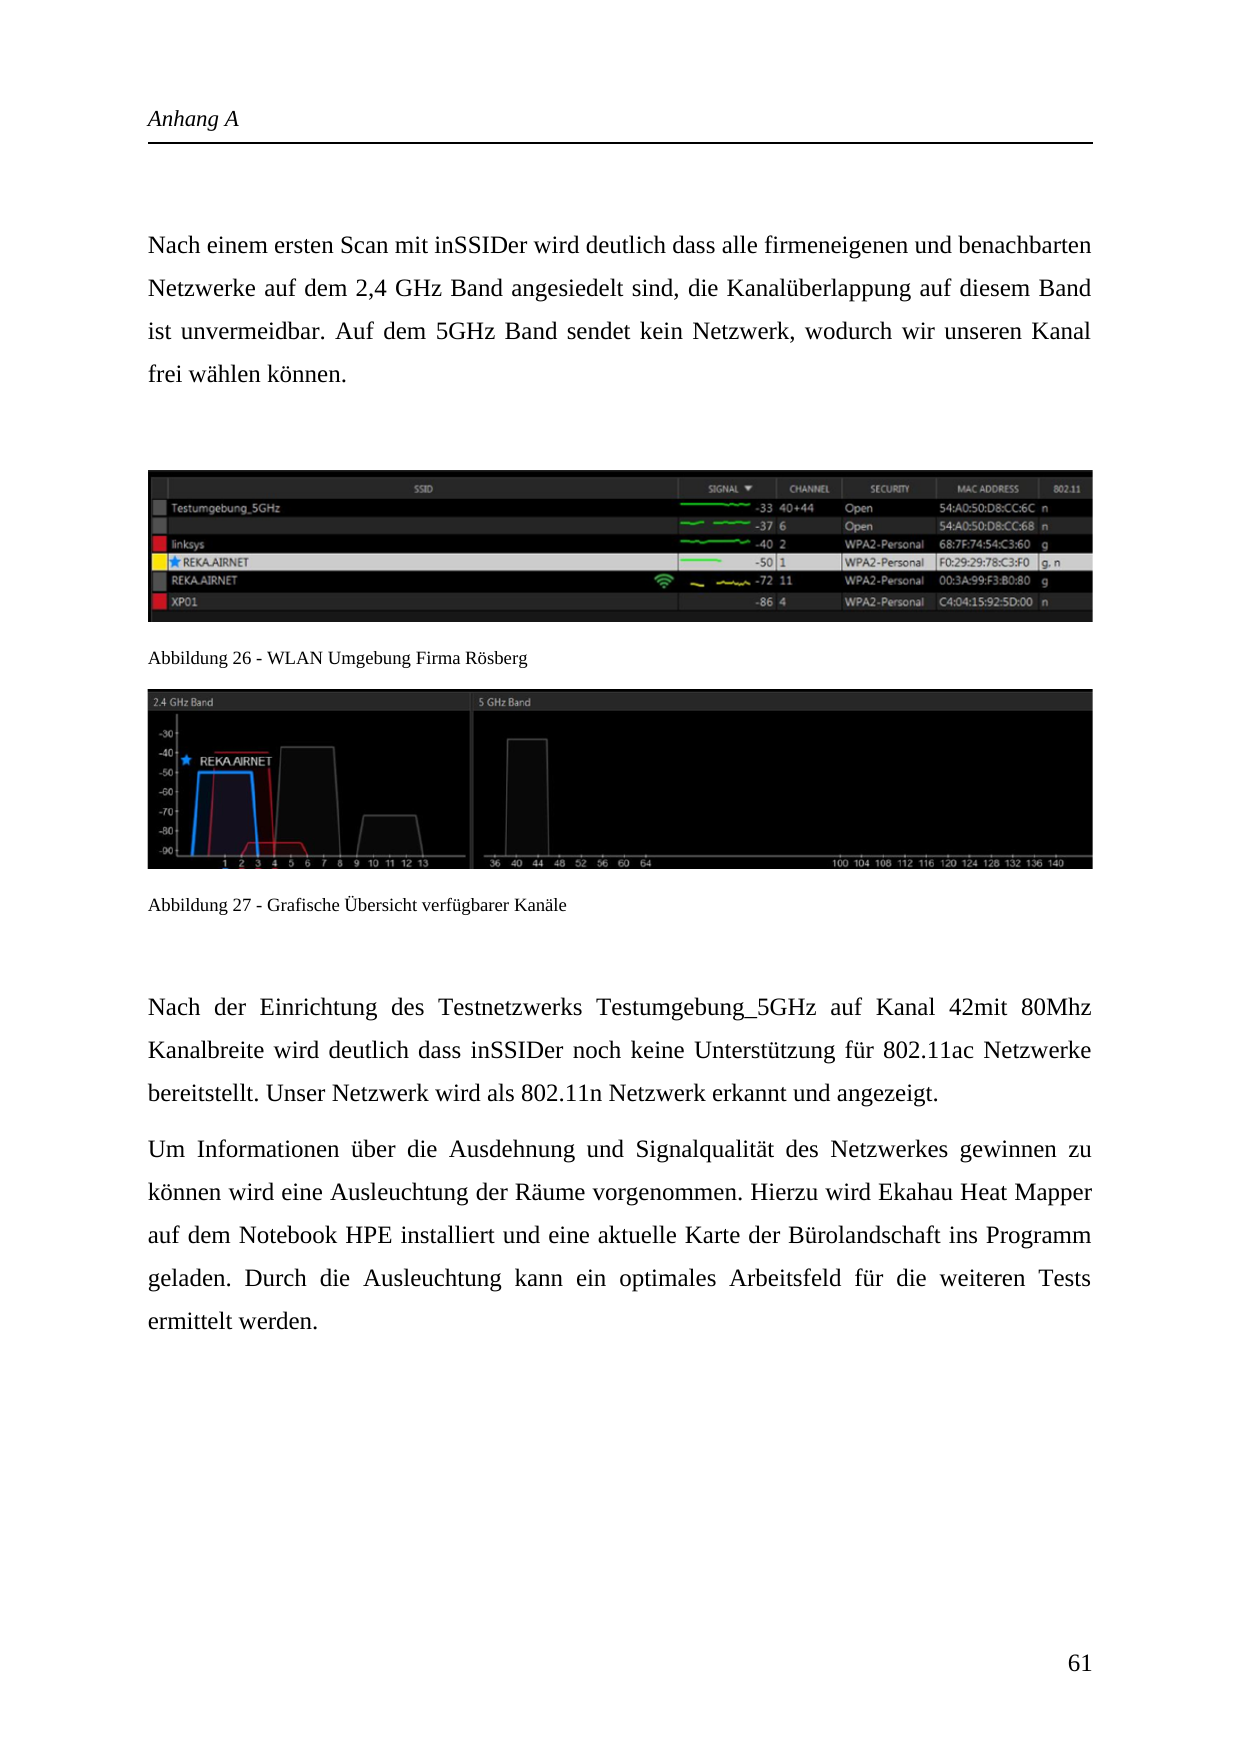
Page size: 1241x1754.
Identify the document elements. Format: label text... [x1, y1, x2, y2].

text Nach einem ersten Scan mit inSSIDer wird deutlich dass alle firmeneigenen und benachbarten Netzwerke auf dem 2,4 GHz Band angesiedelt sind, die Kanalüberlappung auf diesem Band ist unvermeidbar. Auf dem 5GHz Band sendet kein Netzwerk, wodurch wir unseren Kanal frei wählen können. [148, 230, 1093, 388]
picture [147, 689, 1093, 869]
text Nach der Einrichtung des Testnetzwerks Testumgebung_5GHz auf Kanal 42mit 80Mhz Kanalbreite wird deutlich dass inSSIDer noch keine Unterstützung für 802.11ac Netzwerke bereitstellt. Unser Netzwerk wird als 802.11n Netzwerk erkannt und angezeigt. [148, 992, 1093, 1107]
picture [147, 470, 1093, 622]
text Um Informationen über die Ausdehnung und Signalqualität des Netzwerkes gewinnen zu können wird eine Ausleuchtung der Räume vorgenommen. Hierzu wird Ekahau Heat Mapper auf dem Notebook HPE installiert und eine aktuelle Karte der Bürolandschaft ins Programm geladen. Durch die Ausleuchtung kann ein optimales Arbeitsfeld für die weiteren Tests ermittelt werden. [148, 1134, 1093, 1335]
text Abbildung 27 - Grafische Übersicht verfügbarer Kanäle [148, 894, 1093, 915]
text Abbildung 26 - WLAN Umgebung Firma Rösberg [148, 647, 1093, 668]
